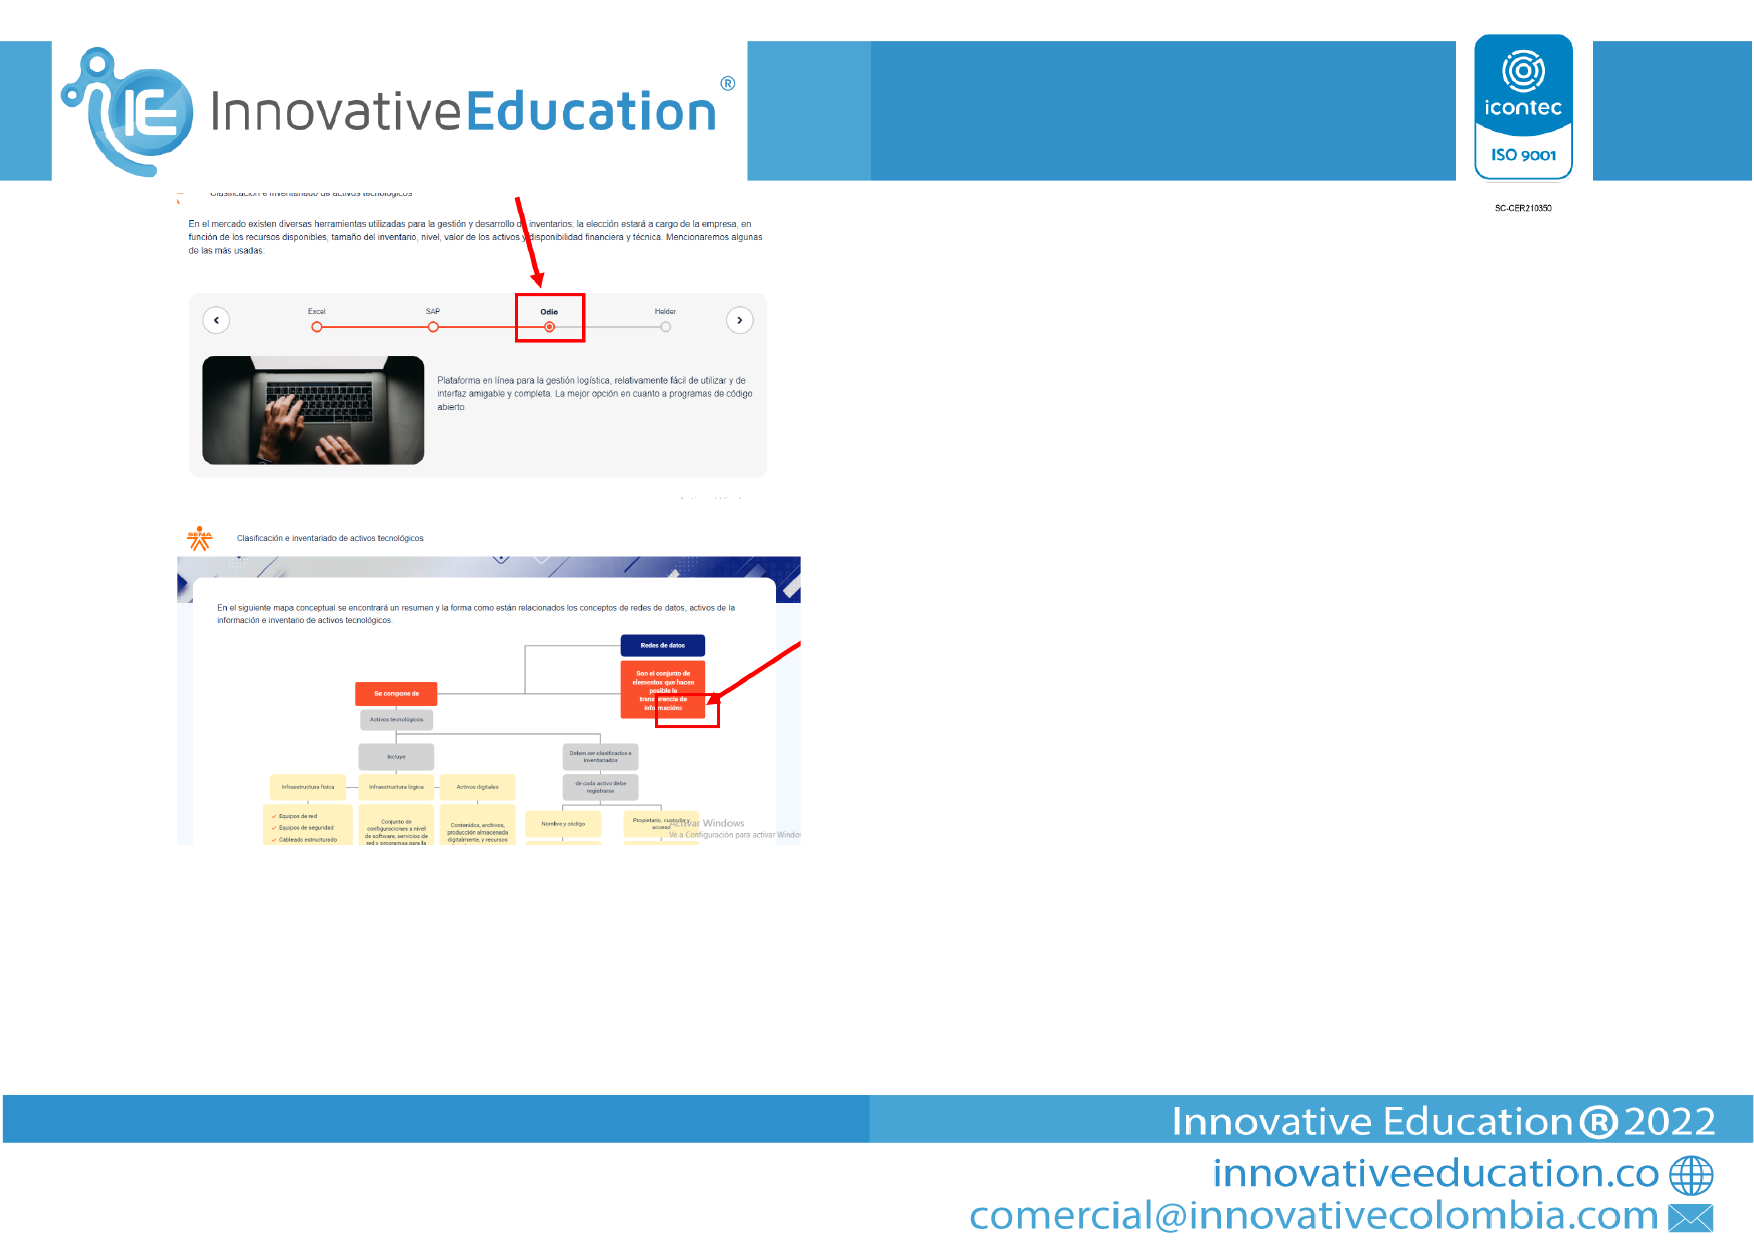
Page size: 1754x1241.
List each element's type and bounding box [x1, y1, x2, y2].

picture [177, 525, 801, 845]
picture [1593, 28, 1752, 194]
picture [2, 1093, 1754, 1239]
picture [1471, 32, 1576, 214]
picture [0, 28, 1456, 499]
